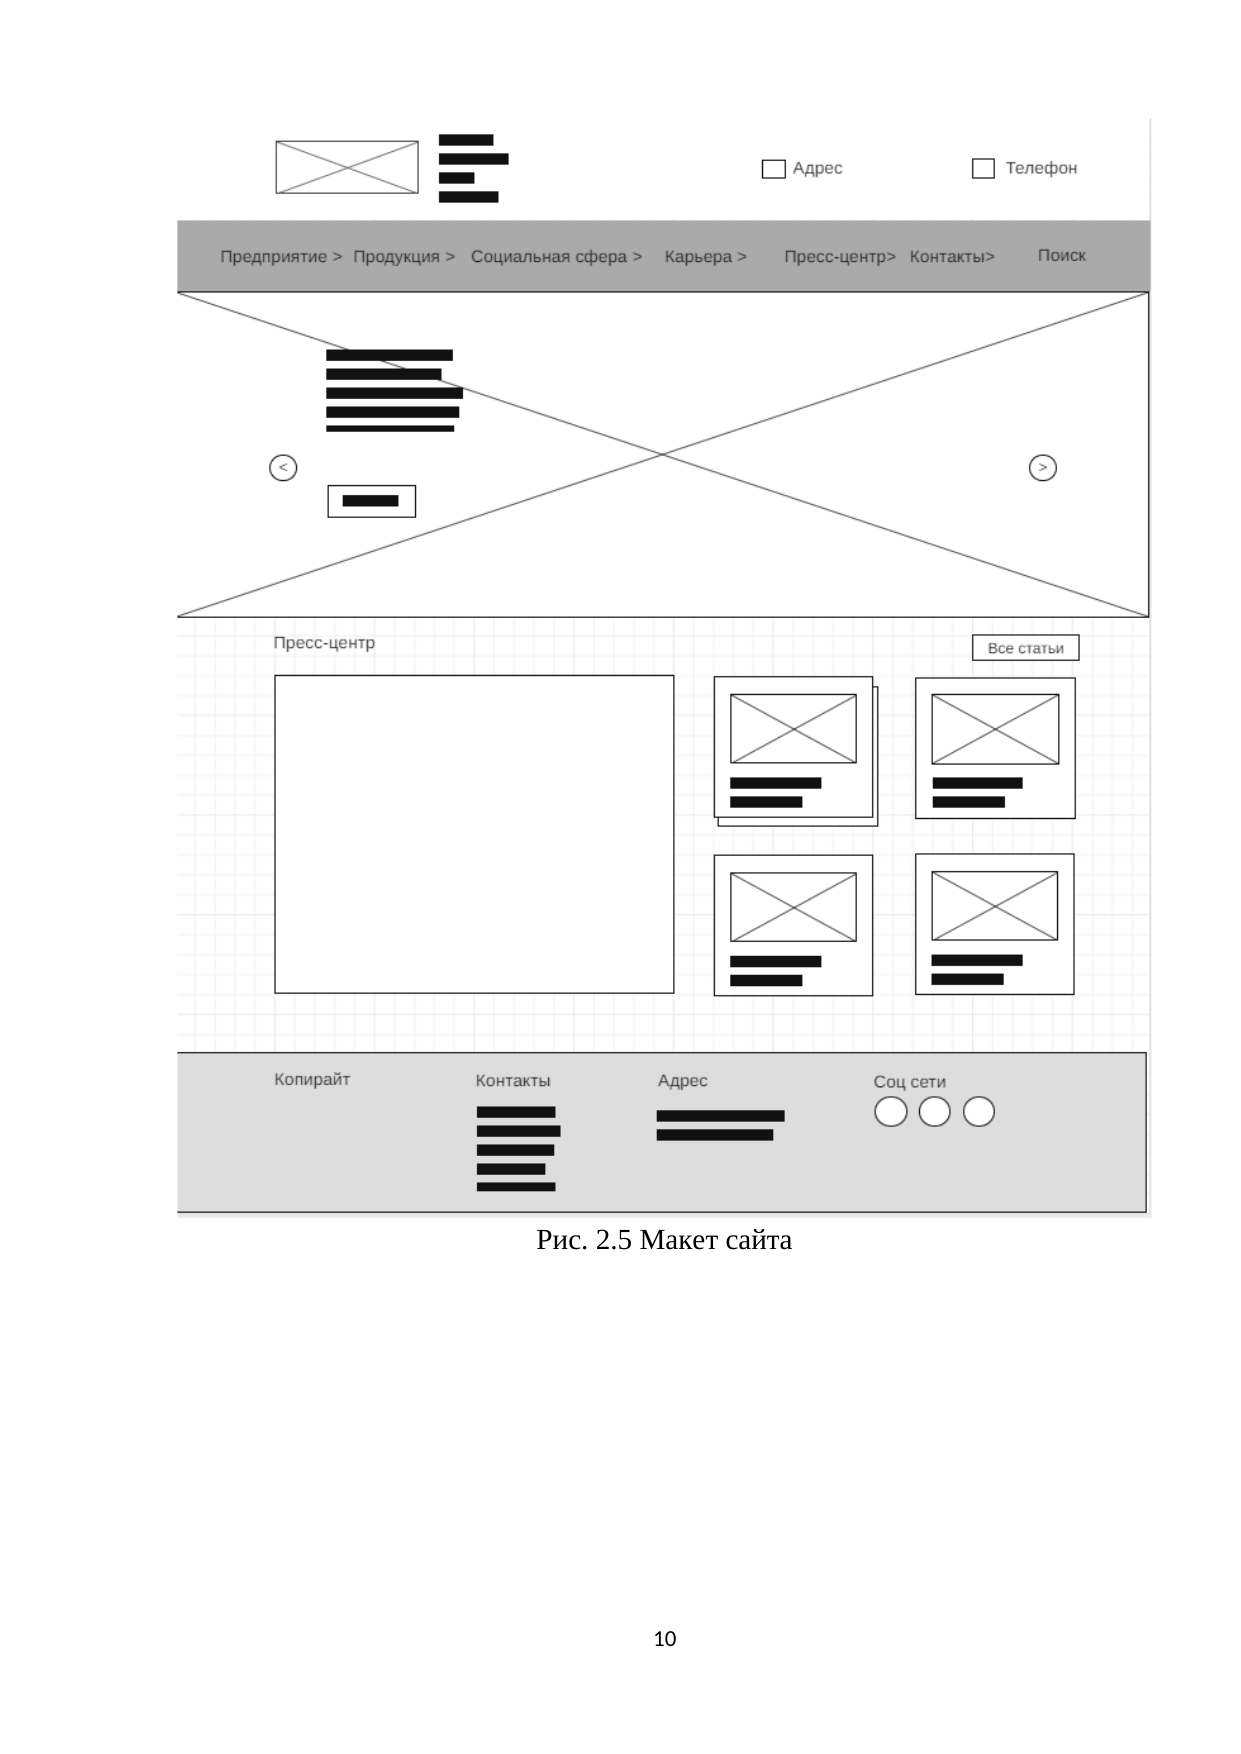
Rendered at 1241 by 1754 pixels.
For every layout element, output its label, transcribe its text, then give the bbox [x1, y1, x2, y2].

text Рис. 2.5 Макет сайта [177, 1222, 1152, 1256]
picture [177, 118, 1152, 1218]
